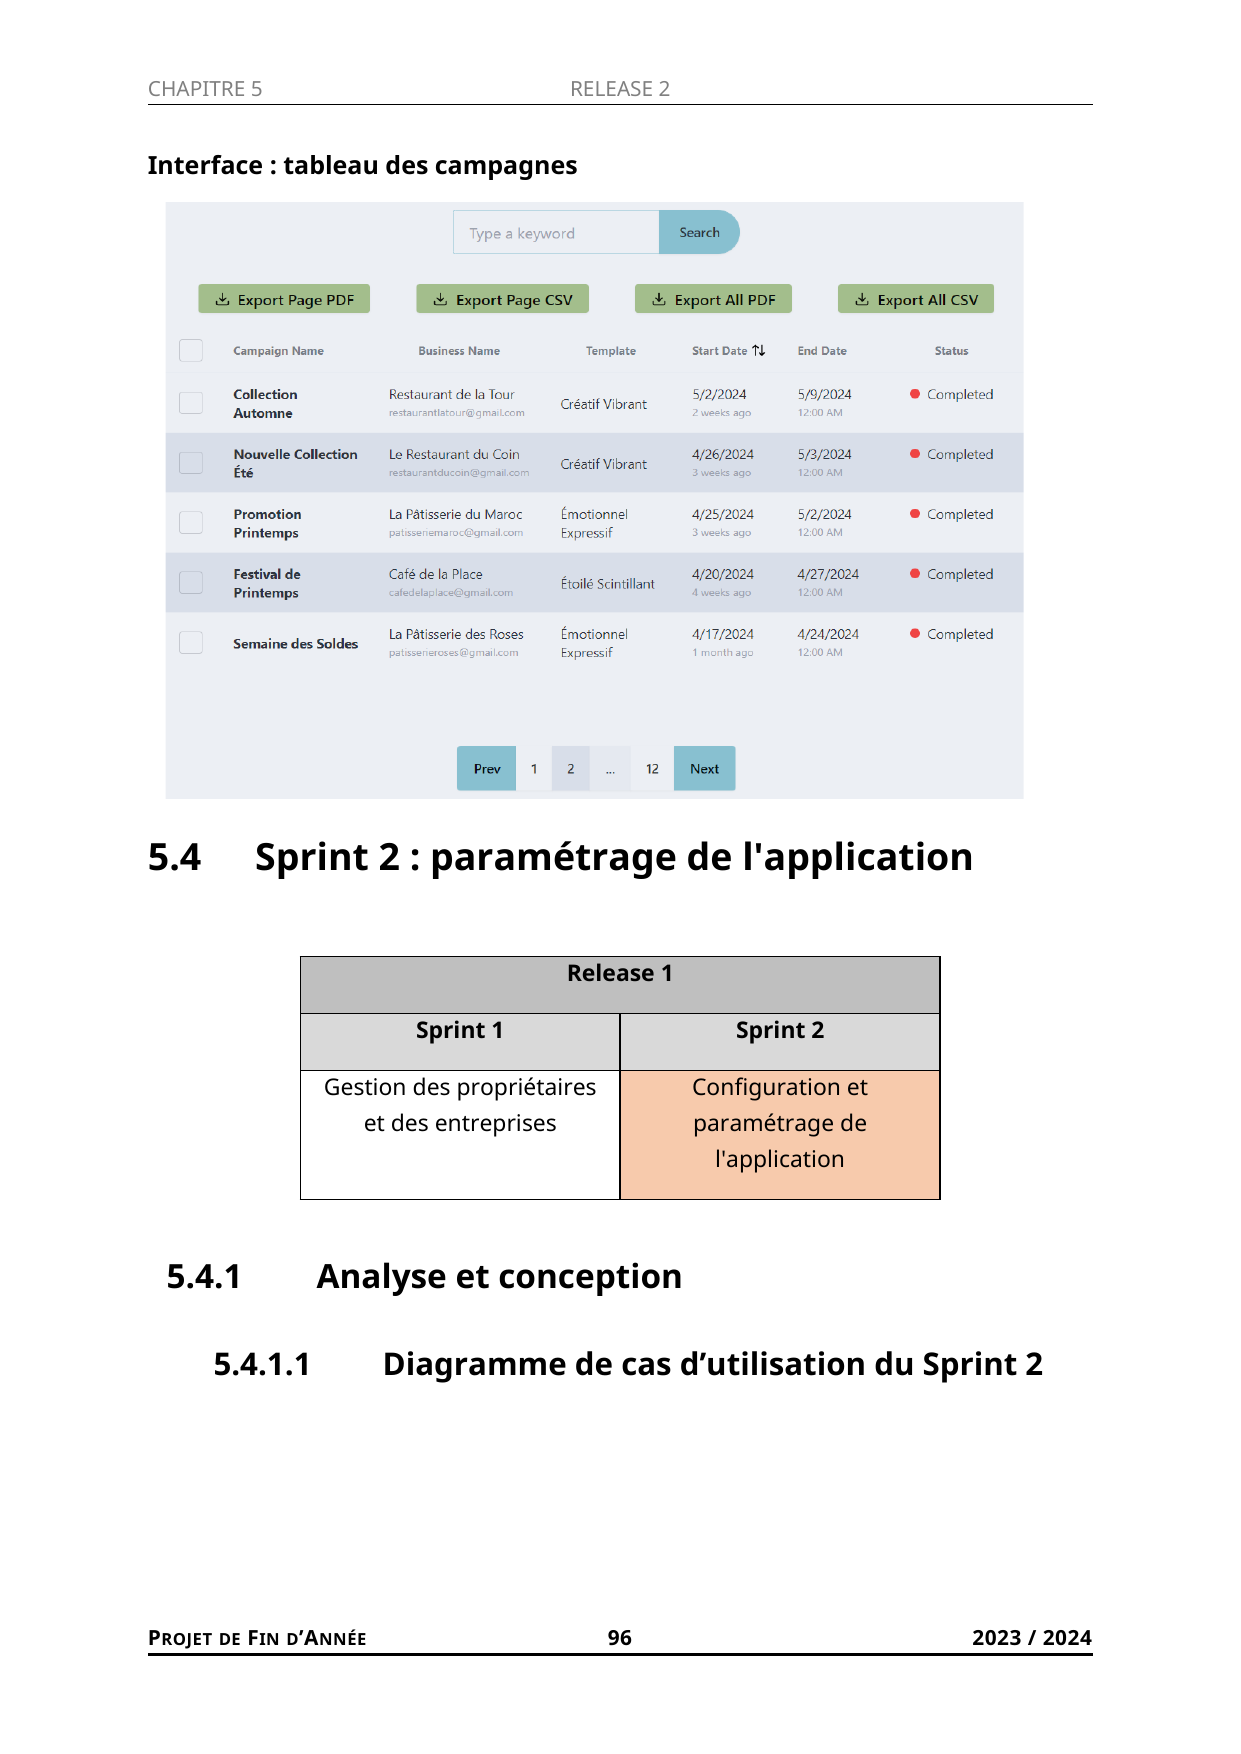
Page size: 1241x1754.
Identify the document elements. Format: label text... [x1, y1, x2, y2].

list Analyse et conception [166, 1253, 1093, 1298]
table_cell Sprint 2 [621, 1014, 939, 1070]
table_cell Sprint 1 [301, 1014, 619, 1070]
table_cell Gestion des propriétaires et des entreprises [301, 1071, 619, 1199]
table_cell Configuration et paramétrage de l'application [621, 1071, 939, 1199]
table_header Release 1 [301, 957, 939, 1013]
picture [165, 202, 1024, 799]
list Diagramme de cas d’utilisation du Sprint 2 [213, 1342, 1093, 1384]
text Interface : tableau des campagnes [148, 148, 1093, 182]
subtitle Sprint 2 : paramétrage de l'application [148, 830, 1093, 881]
